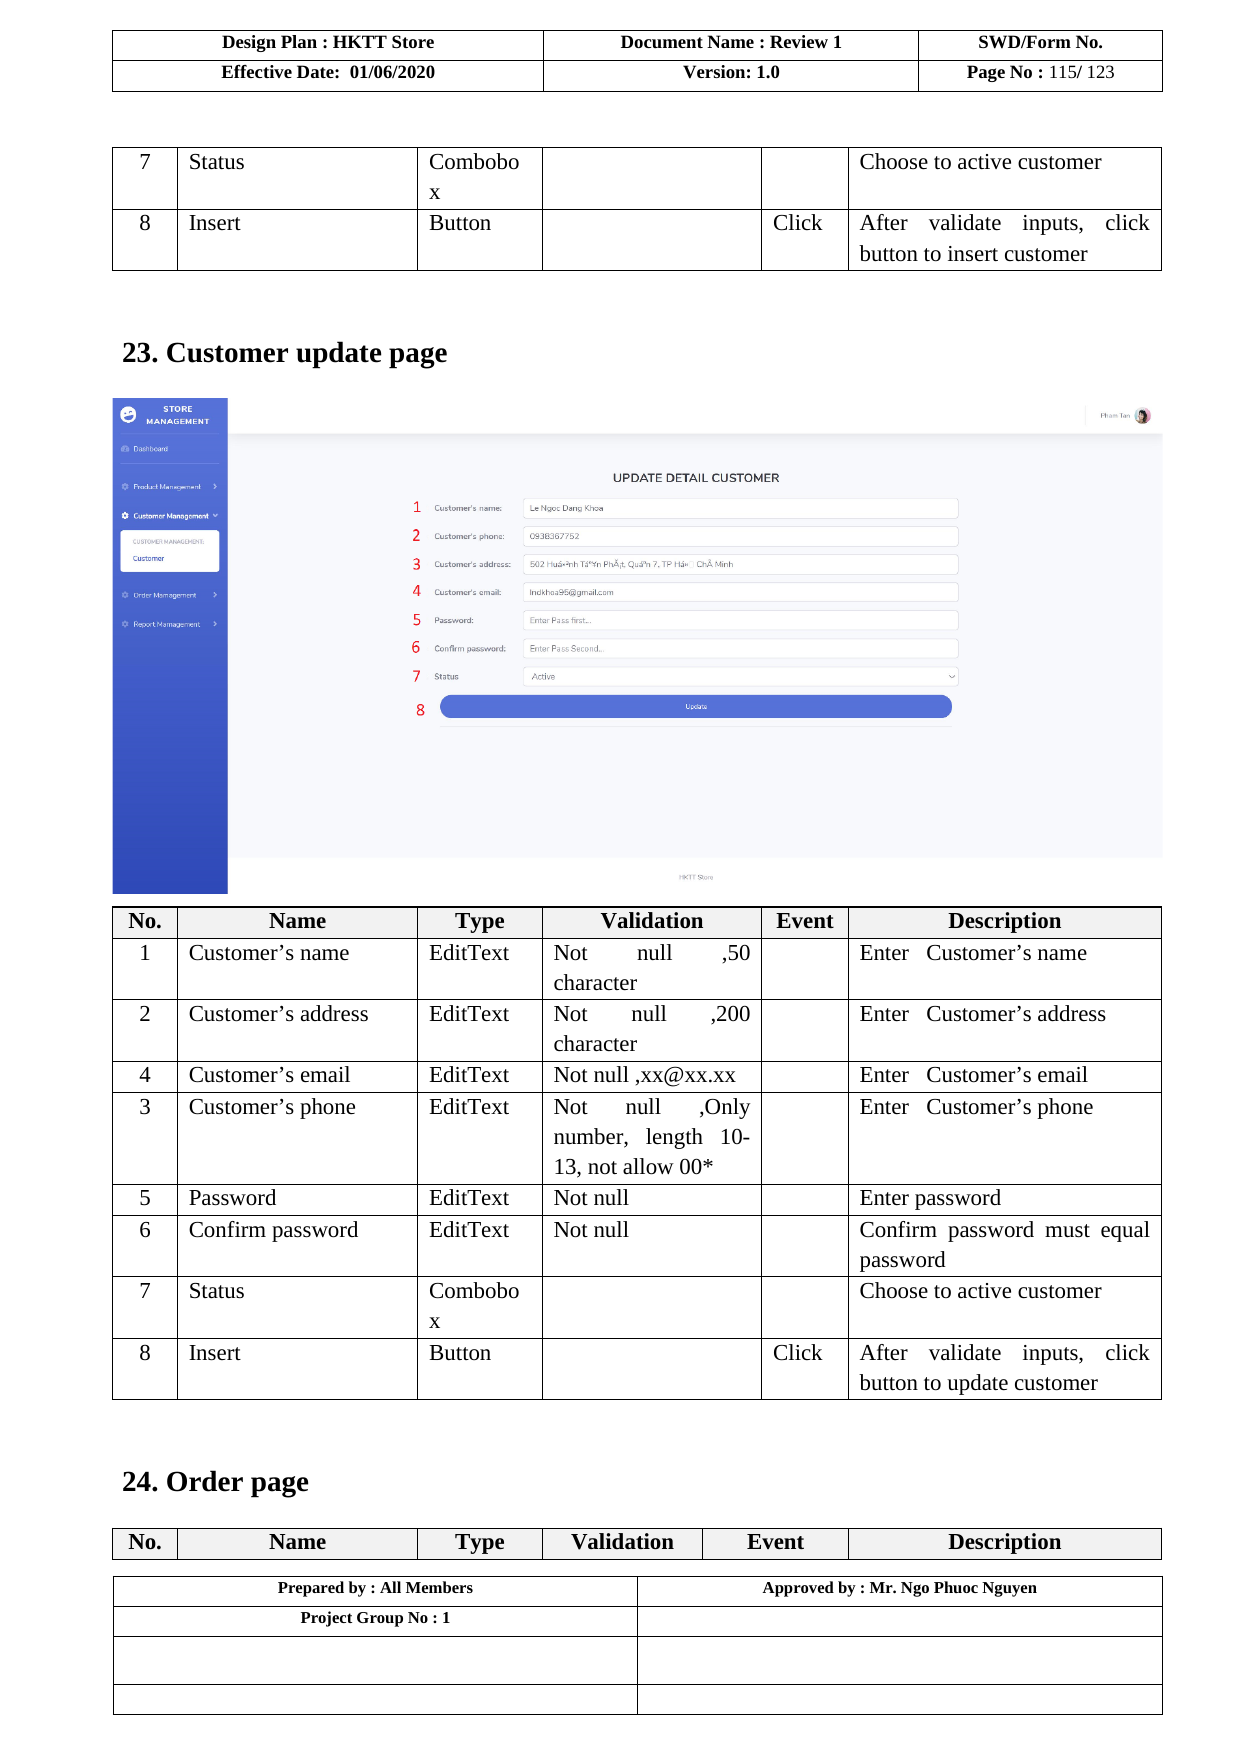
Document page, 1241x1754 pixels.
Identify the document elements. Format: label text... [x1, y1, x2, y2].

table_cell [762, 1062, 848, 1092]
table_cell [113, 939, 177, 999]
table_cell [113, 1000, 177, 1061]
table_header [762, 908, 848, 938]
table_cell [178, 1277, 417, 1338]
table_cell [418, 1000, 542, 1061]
subtitle 23. Customer update page [122, 335, 1162, 369]
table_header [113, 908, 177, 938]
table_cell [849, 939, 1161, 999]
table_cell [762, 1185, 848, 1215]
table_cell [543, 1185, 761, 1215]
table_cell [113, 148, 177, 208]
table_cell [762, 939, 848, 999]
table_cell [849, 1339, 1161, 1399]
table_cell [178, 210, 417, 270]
subtitle 24. Order page [122, 1464, 1162, 1498]
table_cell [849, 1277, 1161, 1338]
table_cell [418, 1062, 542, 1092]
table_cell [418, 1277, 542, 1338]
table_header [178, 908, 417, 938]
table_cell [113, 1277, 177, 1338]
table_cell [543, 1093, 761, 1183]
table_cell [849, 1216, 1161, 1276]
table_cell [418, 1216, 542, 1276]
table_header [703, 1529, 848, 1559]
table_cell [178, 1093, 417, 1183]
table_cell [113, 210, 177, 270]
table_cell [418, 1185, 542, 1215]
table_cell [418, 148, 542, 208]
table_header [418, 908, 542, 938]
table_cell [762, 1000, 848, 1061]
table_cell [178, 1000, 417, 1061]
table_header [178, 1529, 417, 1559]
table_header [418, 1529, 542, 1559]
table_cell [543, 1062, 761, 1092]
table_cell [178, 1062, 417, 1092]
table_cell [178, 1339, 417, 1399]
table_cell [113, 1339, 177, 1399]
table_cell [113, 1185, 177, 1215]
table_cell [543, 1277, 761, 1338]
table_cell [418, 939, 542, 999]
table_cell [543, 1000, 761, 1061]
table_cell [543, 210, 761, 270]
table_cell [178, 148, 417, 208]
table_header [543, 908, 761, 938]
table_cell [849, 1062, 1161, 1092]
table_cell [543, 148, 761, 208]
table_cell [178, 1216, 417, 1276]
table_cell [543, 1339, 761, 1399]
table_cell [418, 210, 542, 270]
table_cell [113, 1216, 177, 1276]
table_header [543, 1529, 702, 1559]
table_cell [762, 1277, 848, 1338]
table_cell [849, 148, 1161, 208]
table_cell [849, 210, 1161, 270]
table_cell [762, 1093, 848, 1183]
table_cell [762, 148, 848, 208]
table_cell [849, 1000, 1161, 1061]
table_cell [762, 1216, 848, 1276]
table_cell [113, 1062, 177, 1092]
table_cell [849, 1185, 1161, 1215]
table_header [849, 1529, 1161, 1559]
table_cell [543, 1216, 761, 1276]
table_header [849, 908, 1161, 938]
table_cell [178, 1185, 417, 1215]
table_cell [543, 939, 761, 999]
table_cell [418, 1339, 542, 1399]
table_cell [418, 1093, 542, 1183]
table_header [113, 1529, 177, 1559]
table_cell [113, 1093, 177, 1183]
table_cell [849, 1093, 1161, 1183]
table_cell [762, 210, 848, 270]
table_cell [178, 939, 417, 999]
picture [112, 398, 1163, 894]
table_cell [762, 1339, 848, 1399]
